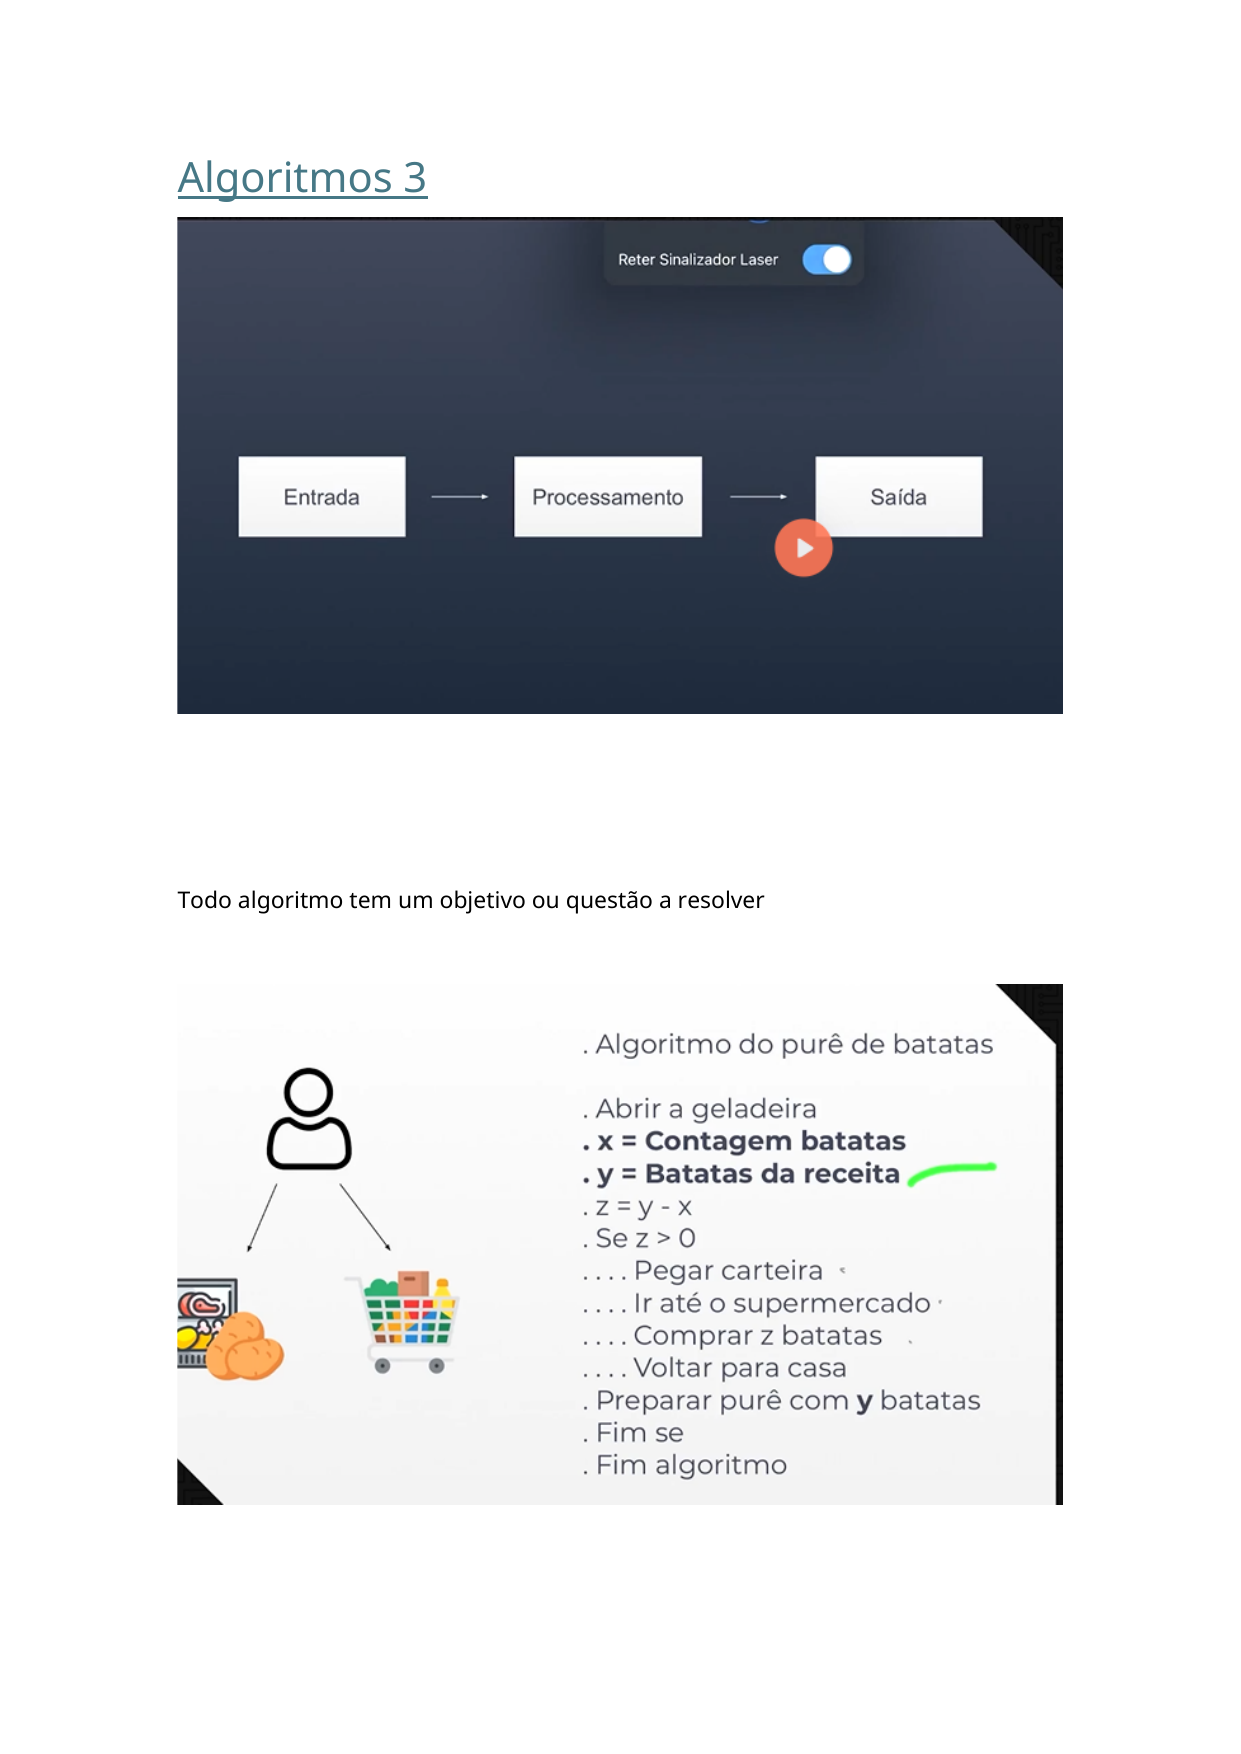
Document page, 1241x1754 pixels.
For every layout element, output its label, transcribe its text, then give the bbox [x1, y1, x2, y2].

subtitle Algoritmos 3 [177, 148, 1063, 204]
picture [177, 984, 1063, 1505]
text Todo algoritmo tem um objetivo ou questão a resolver [177, 884, 1063, 915]
picture [177, 217, 1063, 714]
